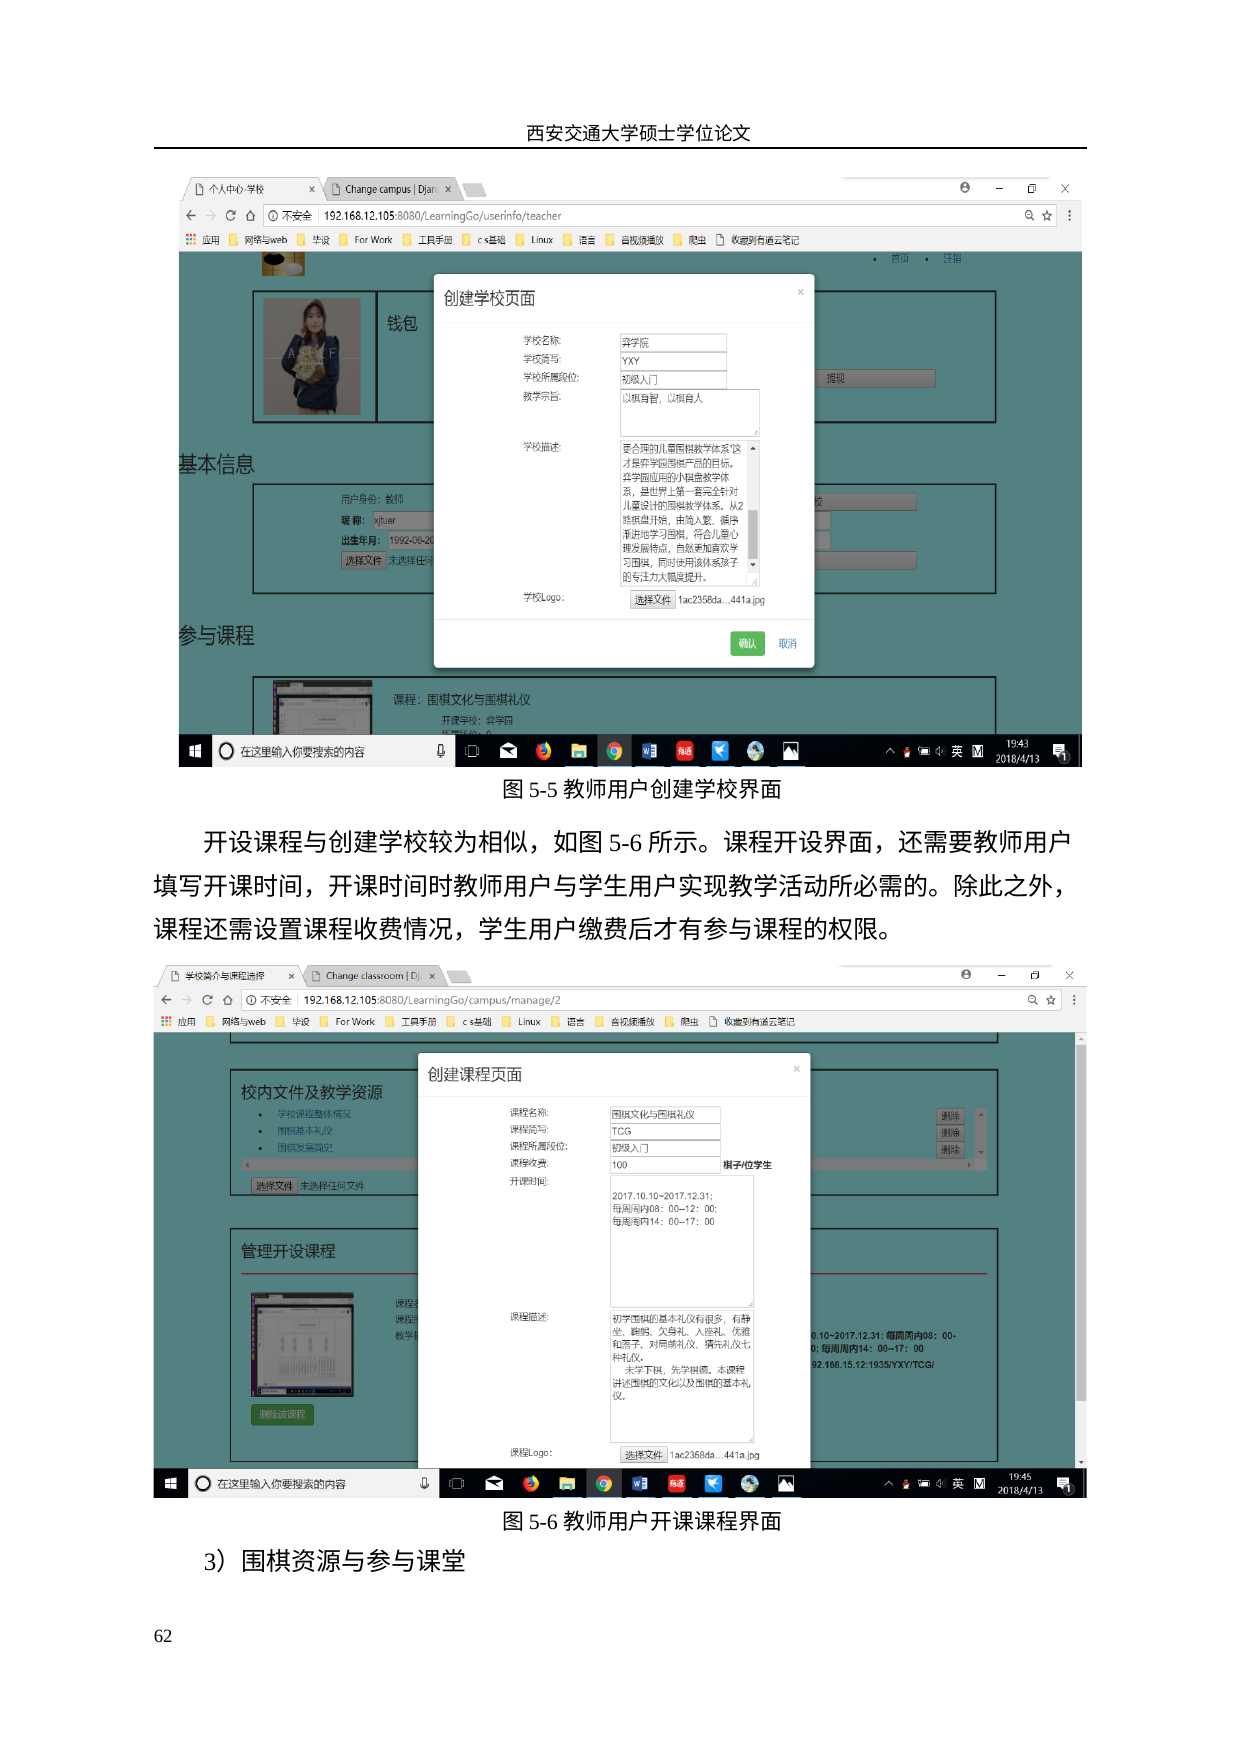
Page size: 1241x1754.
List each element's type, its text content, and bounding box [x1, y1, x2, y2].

text 图5-5 教师用户创建学校界面 [153, 772, 1087, 804]
text 开设课程与创建学校较为相似，如图5-6 所示。课程开设界面，还需要教师用户填写开课时间，开课时间时教师用户与学生用户实现教学活动所必需的。除此之外，课程还需设置课程收费情况，学生用户缴费后才有参与课程的权限。 [153, 823, 1087, 946]
picture [178, 177, 1082, 767]
text 图5-6 教师用户开课课程界面 [153, 1504, 1087, 1535]
picture [153, 965, 1087, 1498]
text 3）围棋资源与参与课堂 [153, 1542, 1087, 1578]
